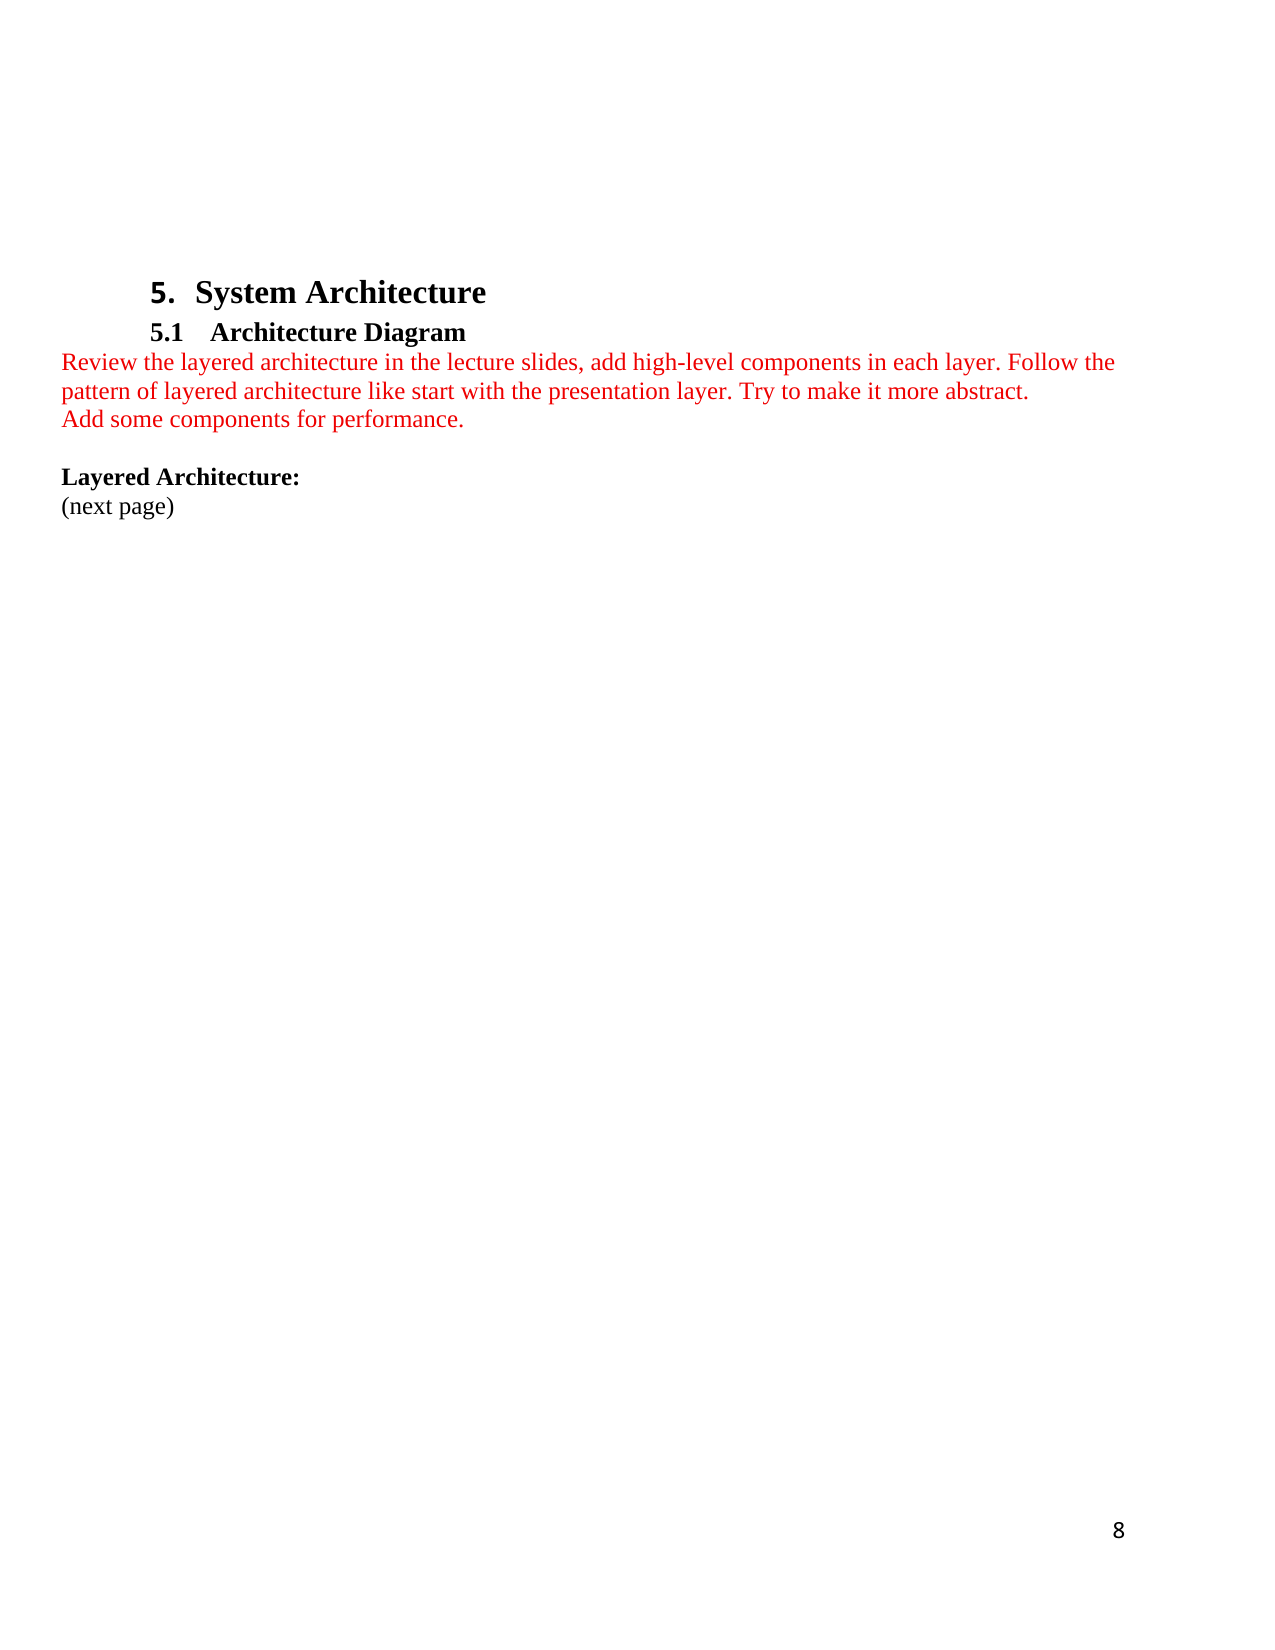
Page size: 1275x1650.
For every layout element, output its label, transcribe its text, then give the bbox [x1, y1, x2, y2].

text Layered Architecture: [61, 462, 1154, 491]
subtitle Architecture Diagram [150, 316, 1125, 347]
text Review the layered architecture in the lecture slides, add high-level components in each layer. Follow the pattern of layered architecture like start with the presentation layer. Try to make it more abstract. Add some components for performance. [61, 347, 1154, 433]
subtitle System Architecture [150, 271, 1125, 312]
text (next page) [61, 491, 1154, 519]
